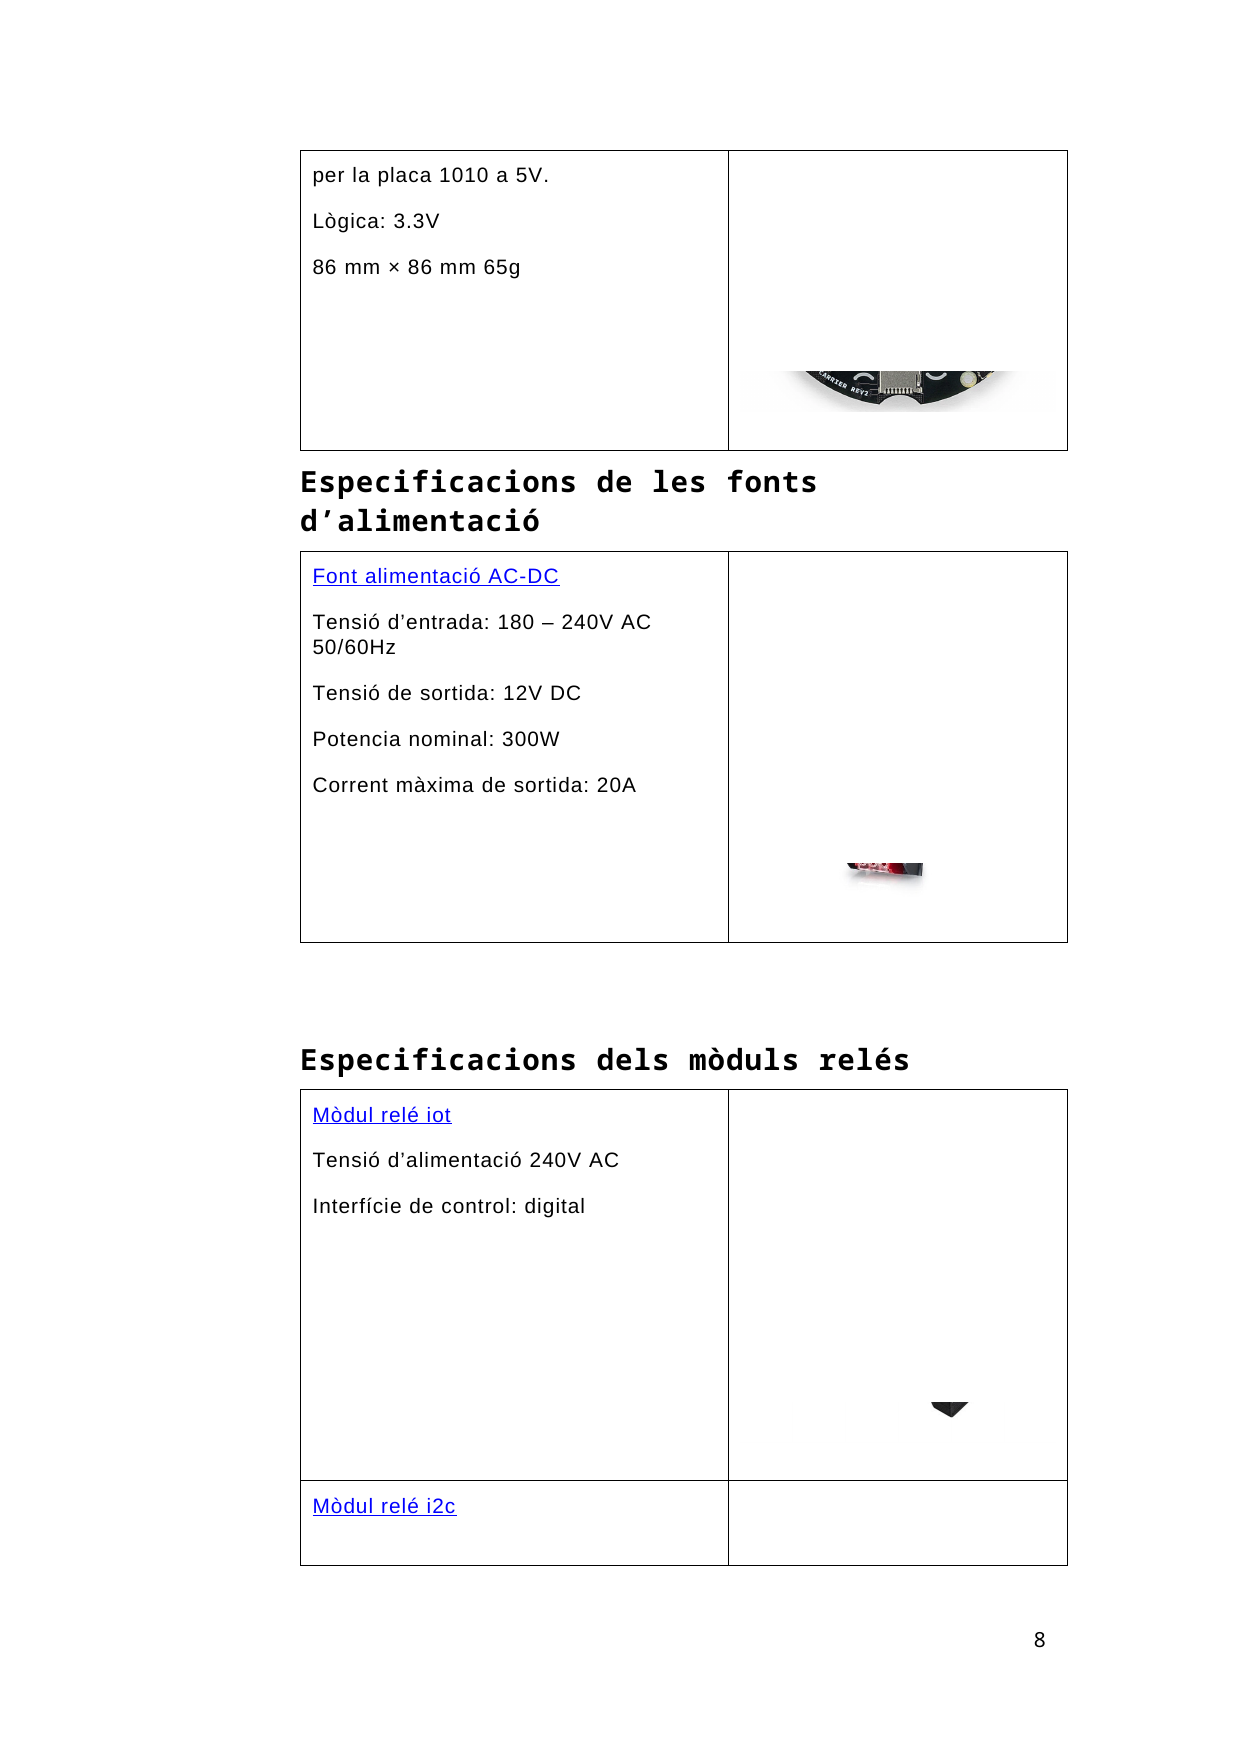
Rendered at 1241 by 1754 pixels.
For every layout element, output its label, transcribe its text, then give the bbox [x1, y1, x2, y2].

picture [740, 371, 1057, 412]
subtitle Especificacions de les fonts d’alimentació [300, 461, 1045, 540]
table_header Mòdul relé iot Tensió d’alimentació 240V AC Interfície de control: digital [301, 1090, 728, 1480]
table_header Font alimentació AC-DC Tensió d’entrada: 180 – 240V AC 50/60Hz Tensió de sortida: 12V DC Potencia nominal: 300W Corrent màxima de sortida: 20A [301, 552, 728, 942]
table_header [729, 552, 1067, 942]
table_header [729, 1090, 1067, 1480]
table_cell [729, 1481, 1067, 1565]
table_cell [729, 151, 1067, 449]
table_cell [301, 151, 728, 449]
picture [740, 863, 1057, 905]
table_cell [301, 1481, 728, 1565]
subtitle Especificacions dels mòduls relés [300, 1039, 1045, 1079]
picture [740, 1402, 1057, 1443]
